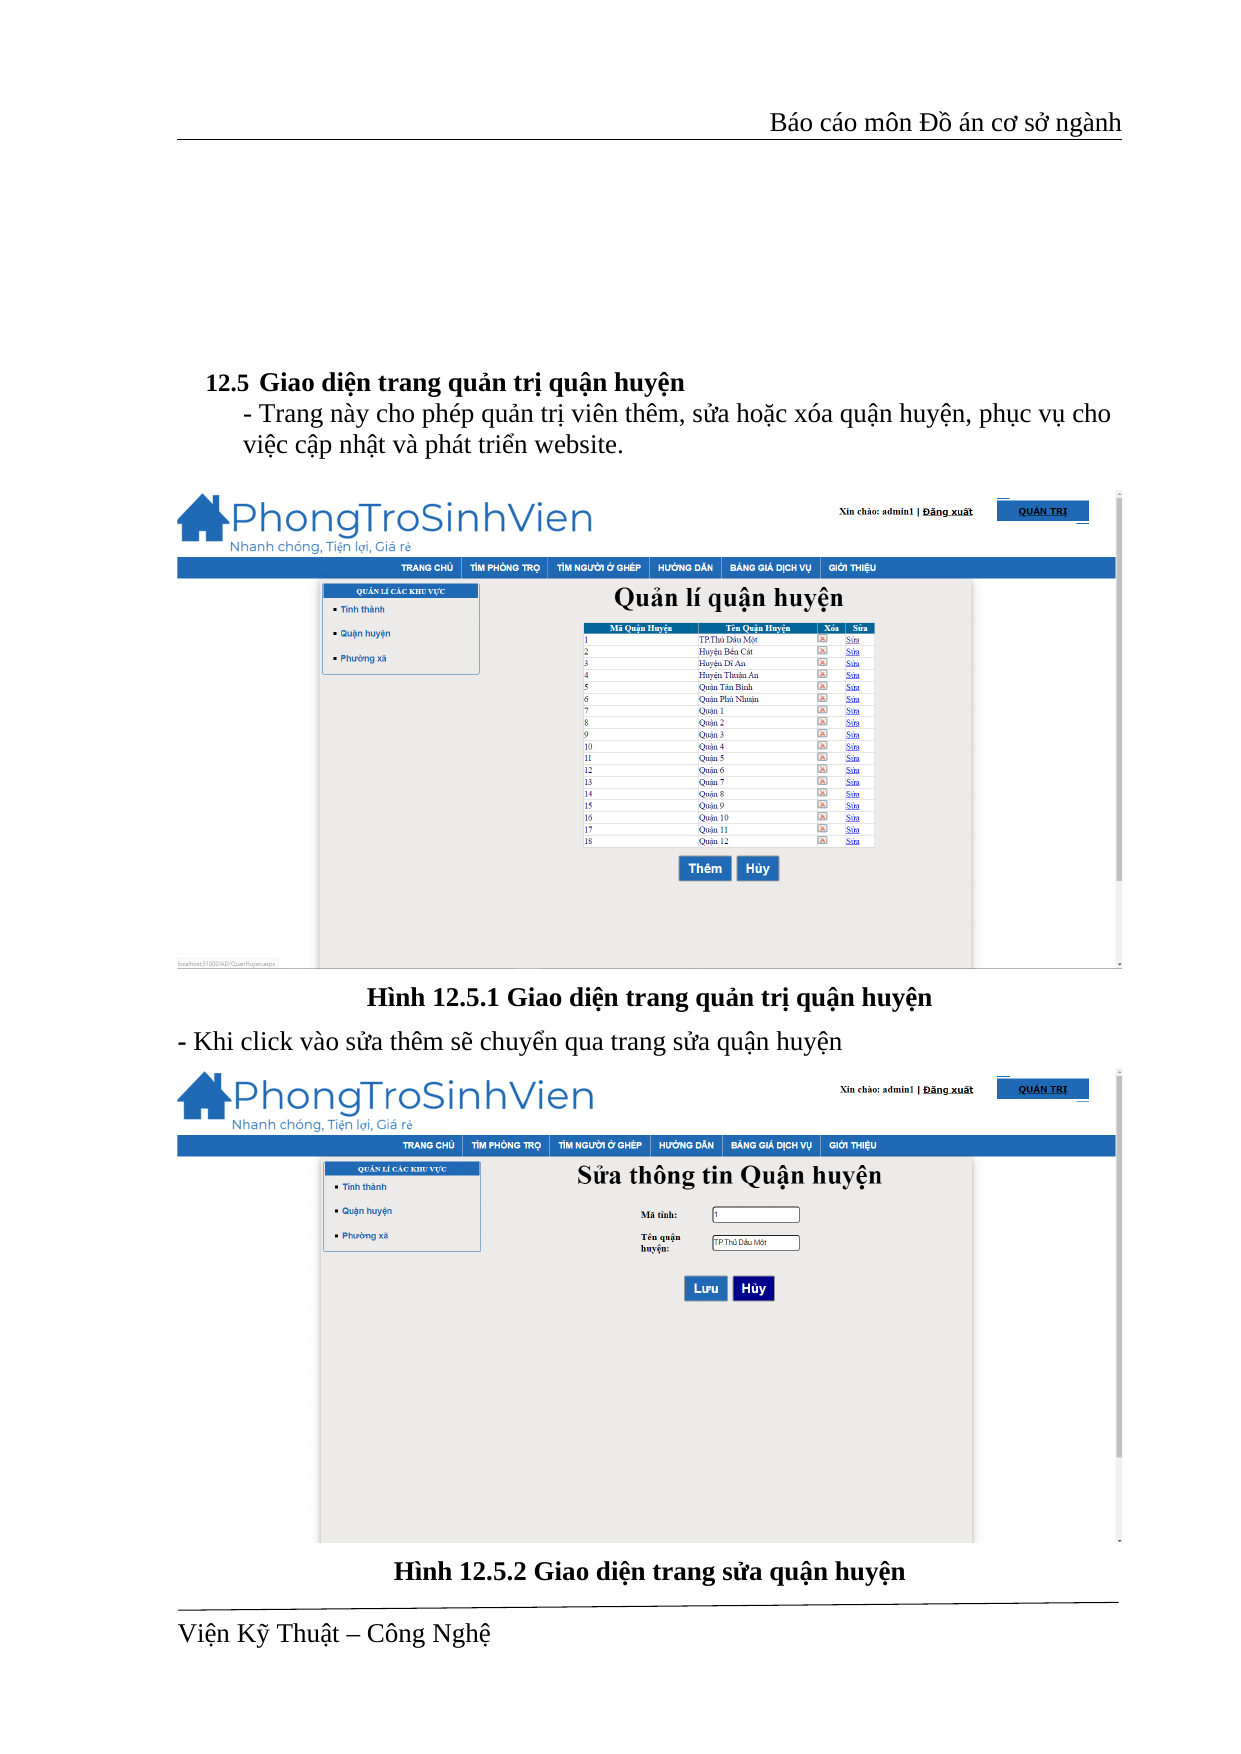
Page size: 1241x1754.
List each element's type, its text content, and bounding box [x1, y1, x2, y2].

list - Trang này cho phép quản trị viên thêm, sửa hoặc xóa quận huyện, phục vụ cho việc cập nhật và phát triển website. [243, 397, 1122, 459]
text Hình 12.5.2 Giao diện trang sửa quận huyện [177, 1556, 1122, 1587]
picture [177, 490, 1123, 969]
list Giao diện trang quản trị quận huyện [205, 366, 1122, 397]
text - Khi click vào sửa thêm sẽ chuyển qua trang sửa quận huyện [177, 1025, 1122, 1056]
text Hình 12.5.1 Giao diện trang quản trị quận huyện [177, 981, 1122, 1012]
picture [177, 1068, 1123, 1543]
